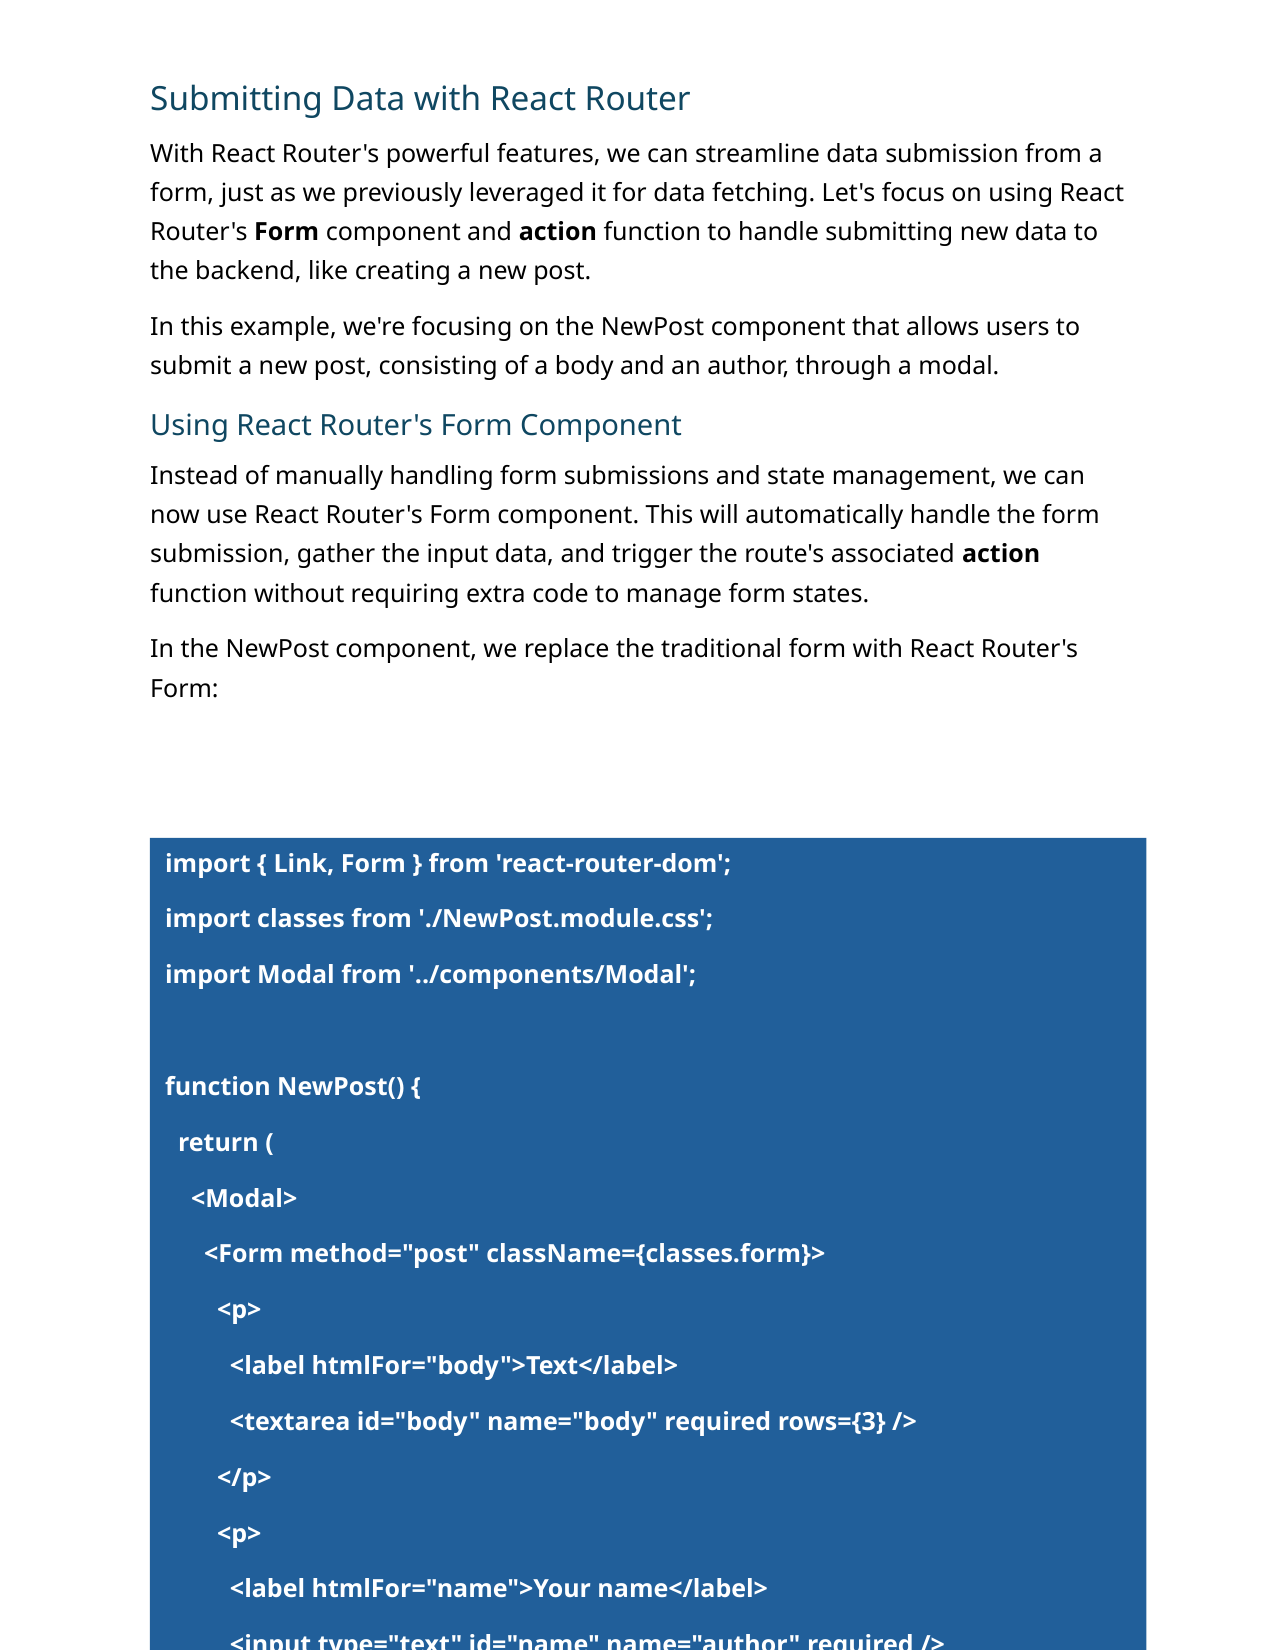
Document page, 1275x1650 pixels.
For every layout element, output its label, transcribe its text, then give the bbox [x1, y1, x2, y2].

subtitle Submitting Data with React Router [150, 75, 1125, 120]
text With React Router's powerful features, we can streamline data submission from a form, just as we previously leveraged it for data fetching. Let's focus on using React Router's Form component and action function to handle submitting new data to the backend, like creating a new post. [150, 136, 1125, 287]
subtitle Using React Router's Form Component [150, 404, 1125, 443]
text In the NewPost component, we replace the traditional form with React Router's Form: [150, 631, 1125, 704]
text Instead of manually handling form submissions and state management, we can now use React Router's Form component. This will automatically handle the form submission, gather the input data, and trigger the route's associated action function without requiring extra code to manage form states. [150, 458, 1125, 609]
text In this example, we're focusing on the NewPost component that allows users to submit a new post, consisting of a body and an author, through a modal. [150, 309, 1125, 382]
